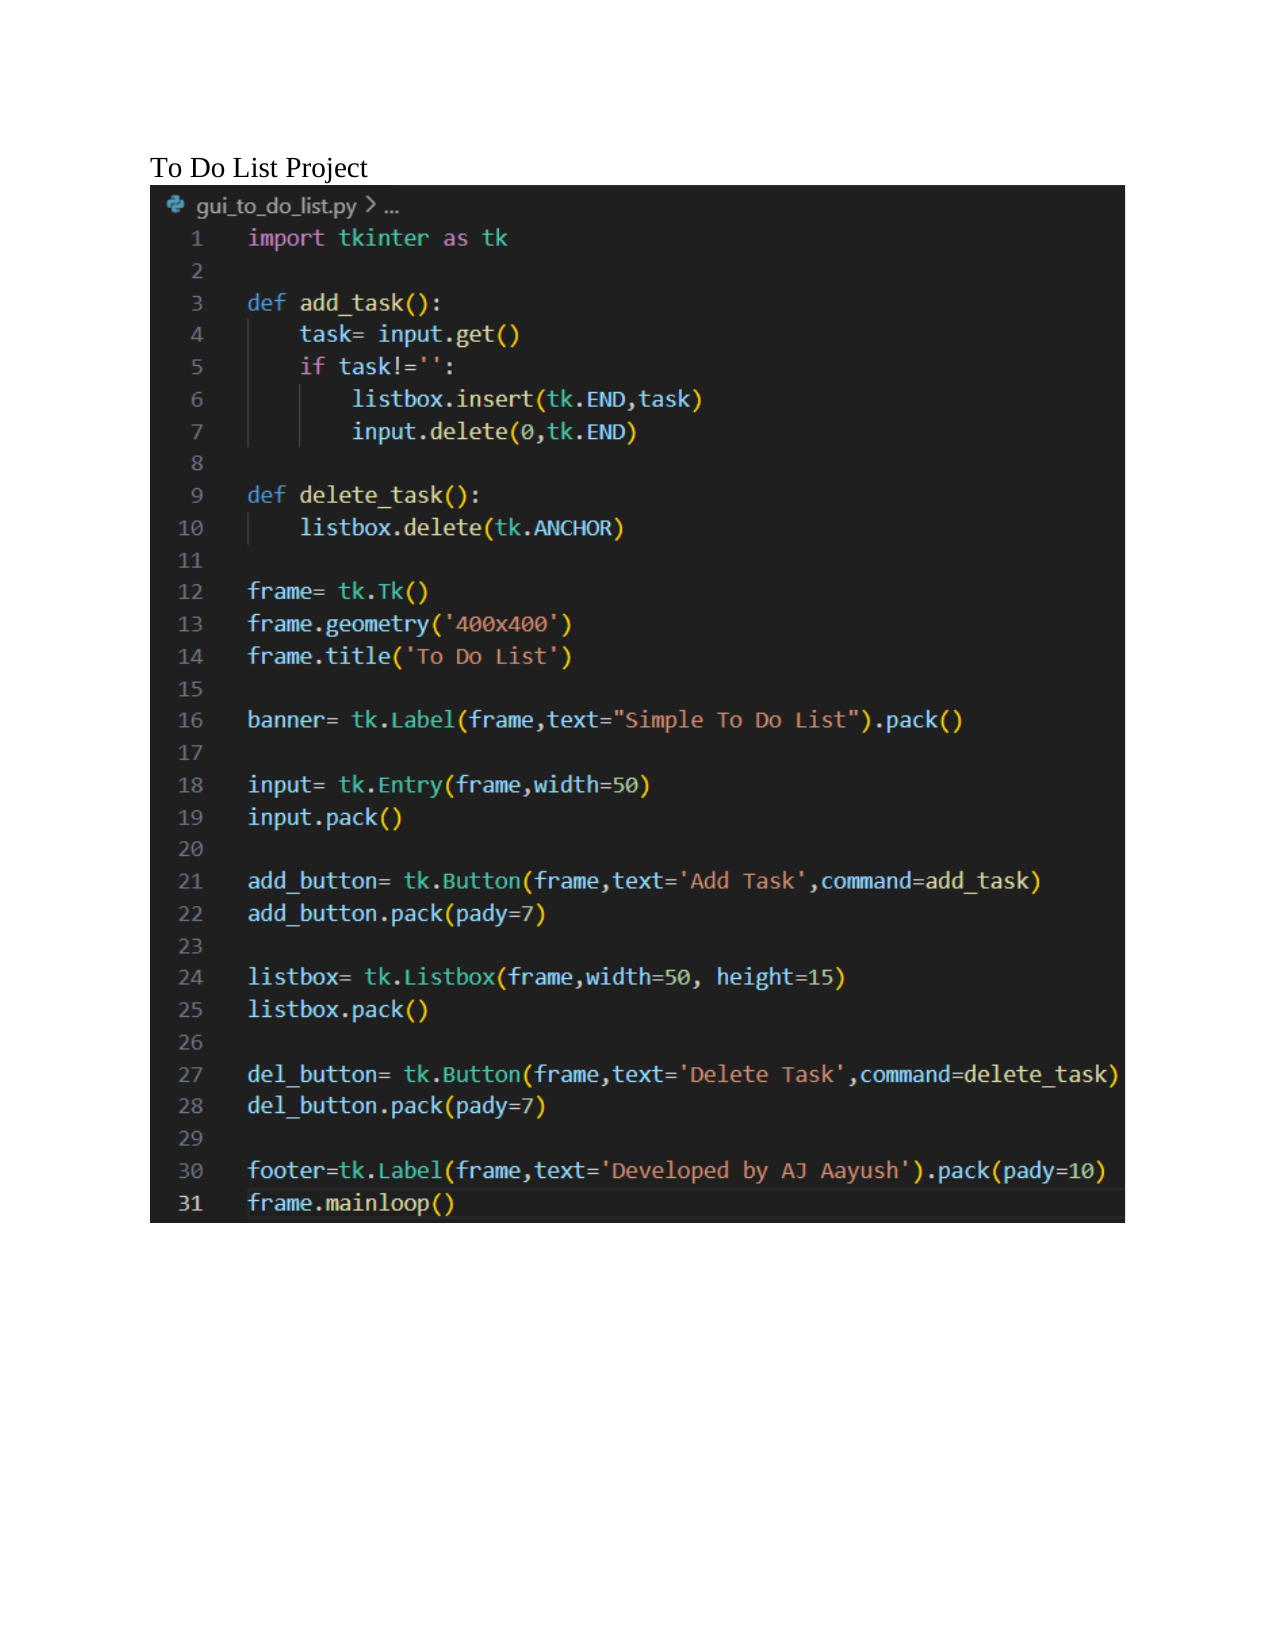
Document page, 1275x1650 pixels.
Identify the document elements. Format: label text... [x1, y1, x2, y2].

picture [150, 185, 1125, 1223]
text To Do List Project [150, 150, 1125, 185]
